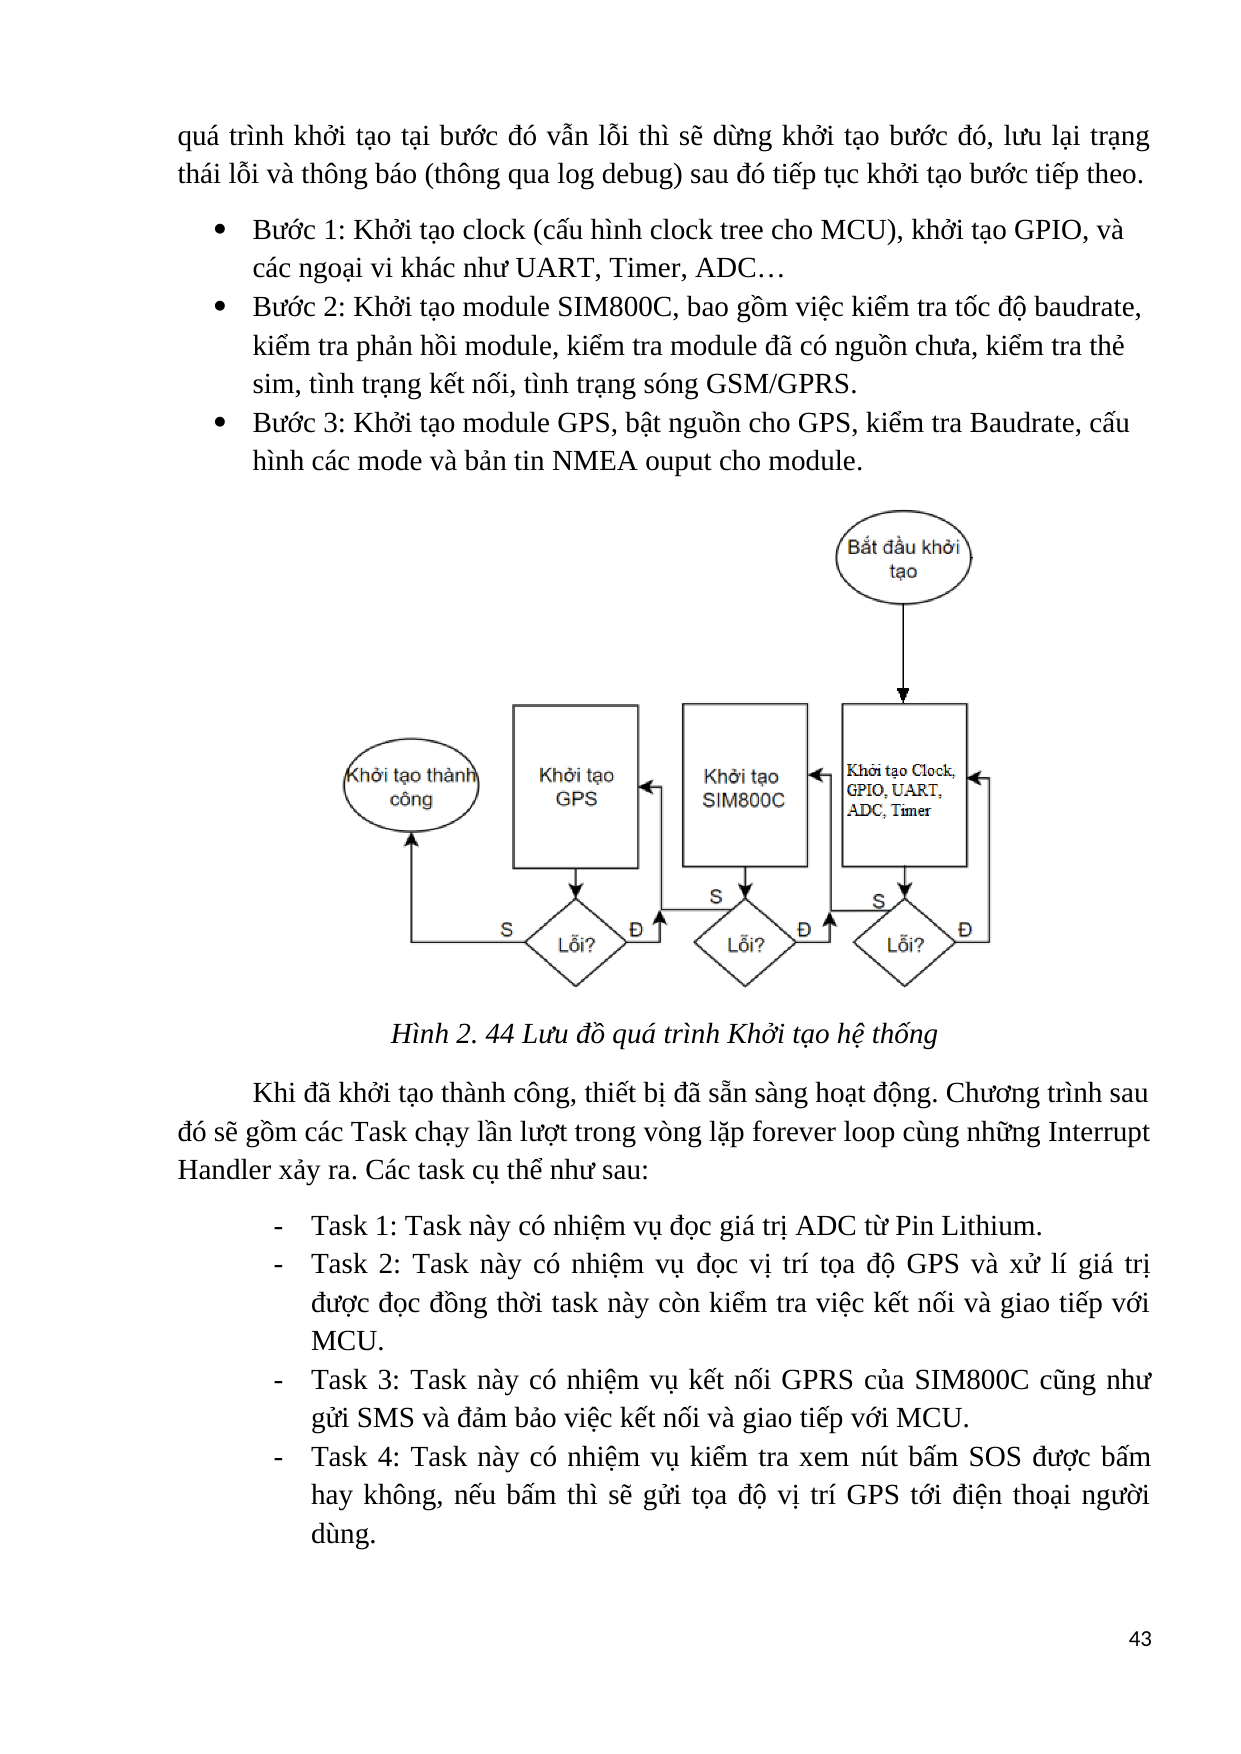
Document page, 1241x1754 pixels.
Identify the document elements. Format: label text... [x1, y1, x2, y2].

list Bước 3: Khởi tạo module GPS, bật nguồn cho GPS, kiểm tra Baudrate, cấu hình các mode và bản tin NMEA ouput cho module. [215, 405, 1152, 477]
picture [318, 498, 1011, 996]
list Task 4: Task này có nhiệm vụ kiểm tra xem nút bấm SOS được bấm hay không, nếu bấm thì sẽ gửi tọa độ vị trí GPS tới điện thoại người dùng. [273, 1439, 1152, 1549]
list Task 2: Task này có nhiệm vụ đọc vị trí tọa độ GPS và xử lí giá trị được đọc đồng thời task này còn kiểm tra việc kết nối và giao tiếp với MCU. [273, 1246, 1152, 1357]
text Hình 2. 44 Lưu đồ quá trình Khởi tạo hệ thống [177, 1016, 1152, 1049]
list Bước 1: Khởi tạo clock (cấu hình clock tree cho MCU), khởi tạo GPIO, và các ngoại vi khác như UART, Timer, ADC… [215, 212, 1152, 284]
list Bước 2: Khởi tạo module SIM800C, bao gồm việc kiểm tra tốc độ baudrate, kiểm tra phản hồi module, kiểm tra module đã có nguồn chưa, kiểm tra thẻ sim, tình trạng kết nối, tình trạng sóng GSM/GPRS. [215, 289, 1152, 400]
list Task 3: Task này có nhiệm vụ kết nối GPRS của SIM800C cũng như gửi SMS và đảm bảo việc kết nối và giao tiếp với MCU. [273, 1362, 1152, 1434]
text Khi đã khởi tạo thành công, thiết bị đã sẵn sàng hoạt động. Chương trình sau đó sẽ gồm các Task chạy lần lượt trong vòng lặp forever loop cùng những Interrupt Handler xảy ra. Các task cụ thể như sau: [177, 1075, 1152, 1186]
list Task 1: Task này có nhiệm vụ đọc giá trị ADC từ Pin Lithium. [273, 1208, 1152, 1241]
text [177, 118, 1152, 190]
